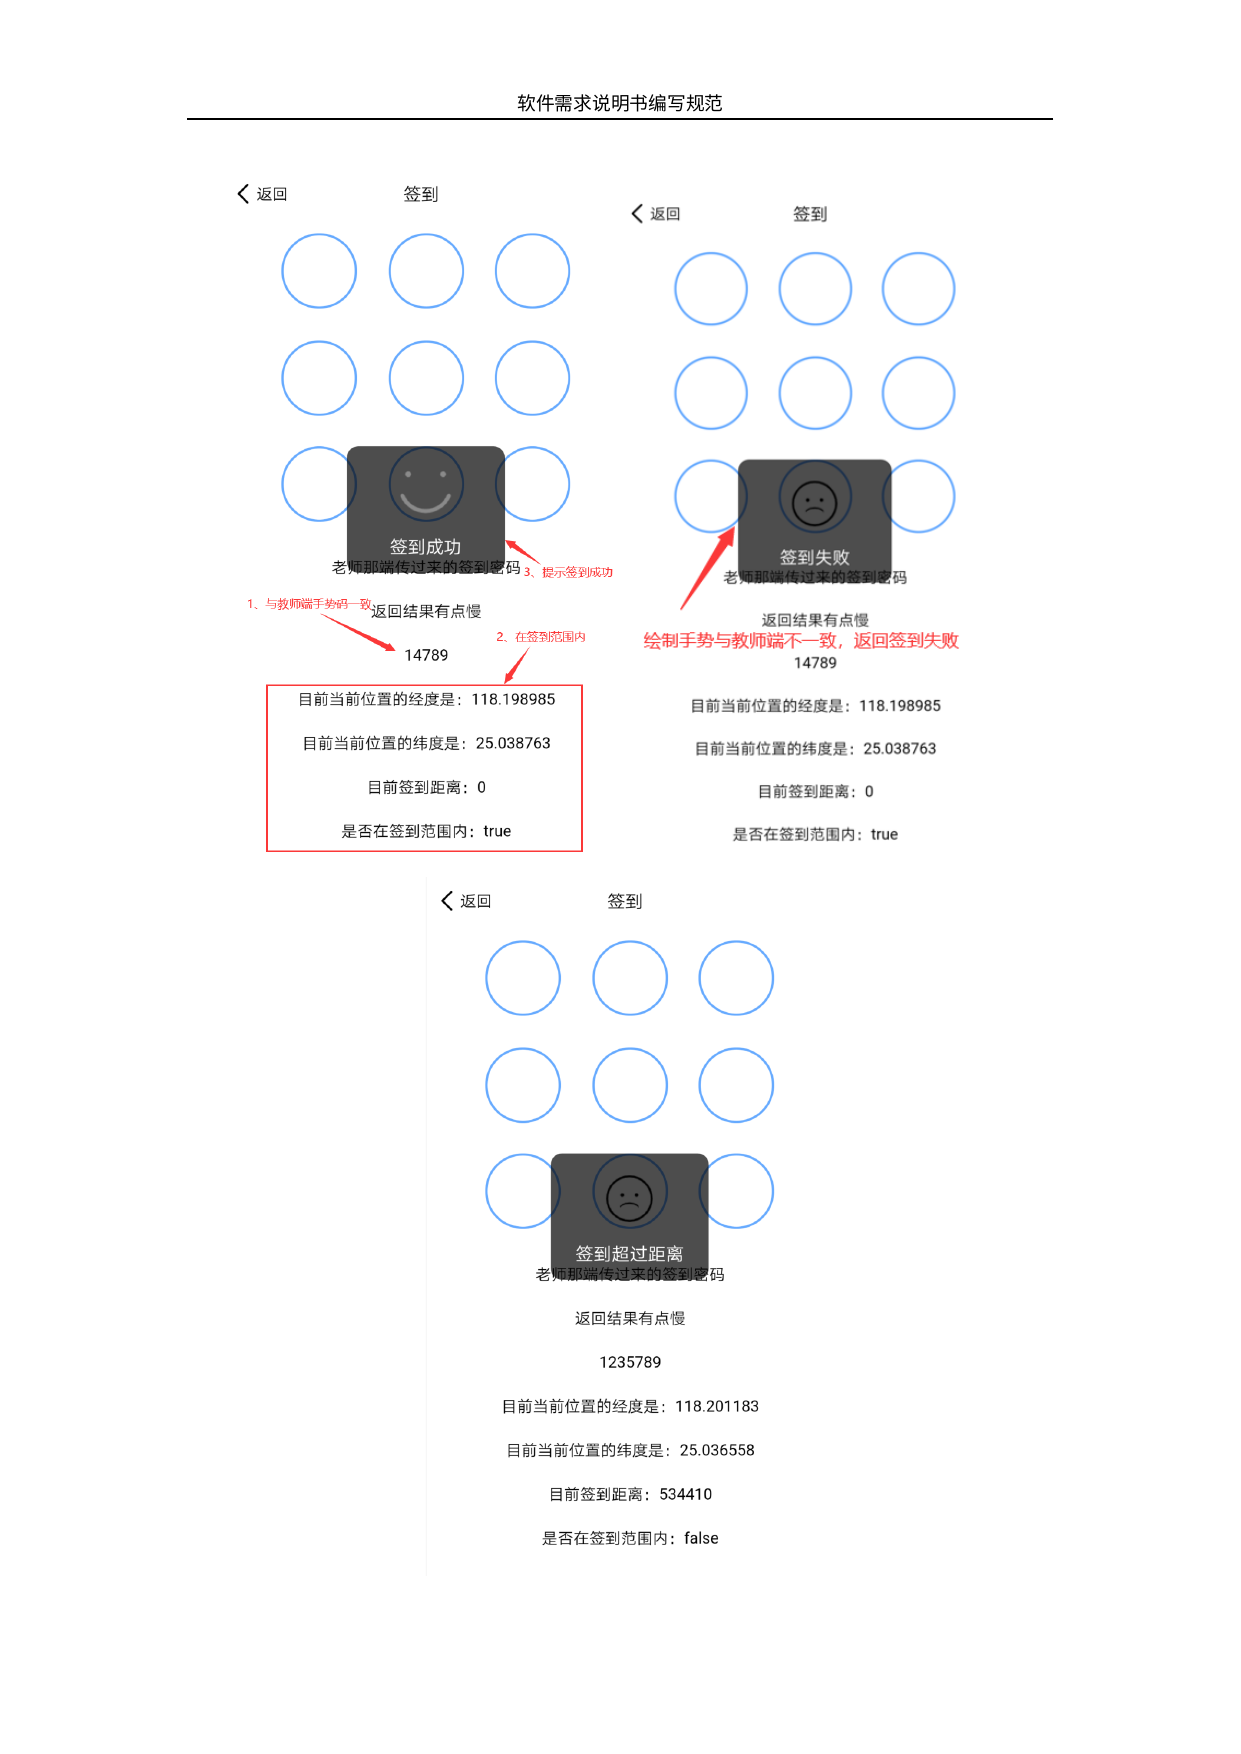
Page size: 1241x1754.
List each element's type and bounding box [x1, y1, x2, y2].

picture [425, 877, 815, 1576]
picture [223, 173, 1017, 866]
